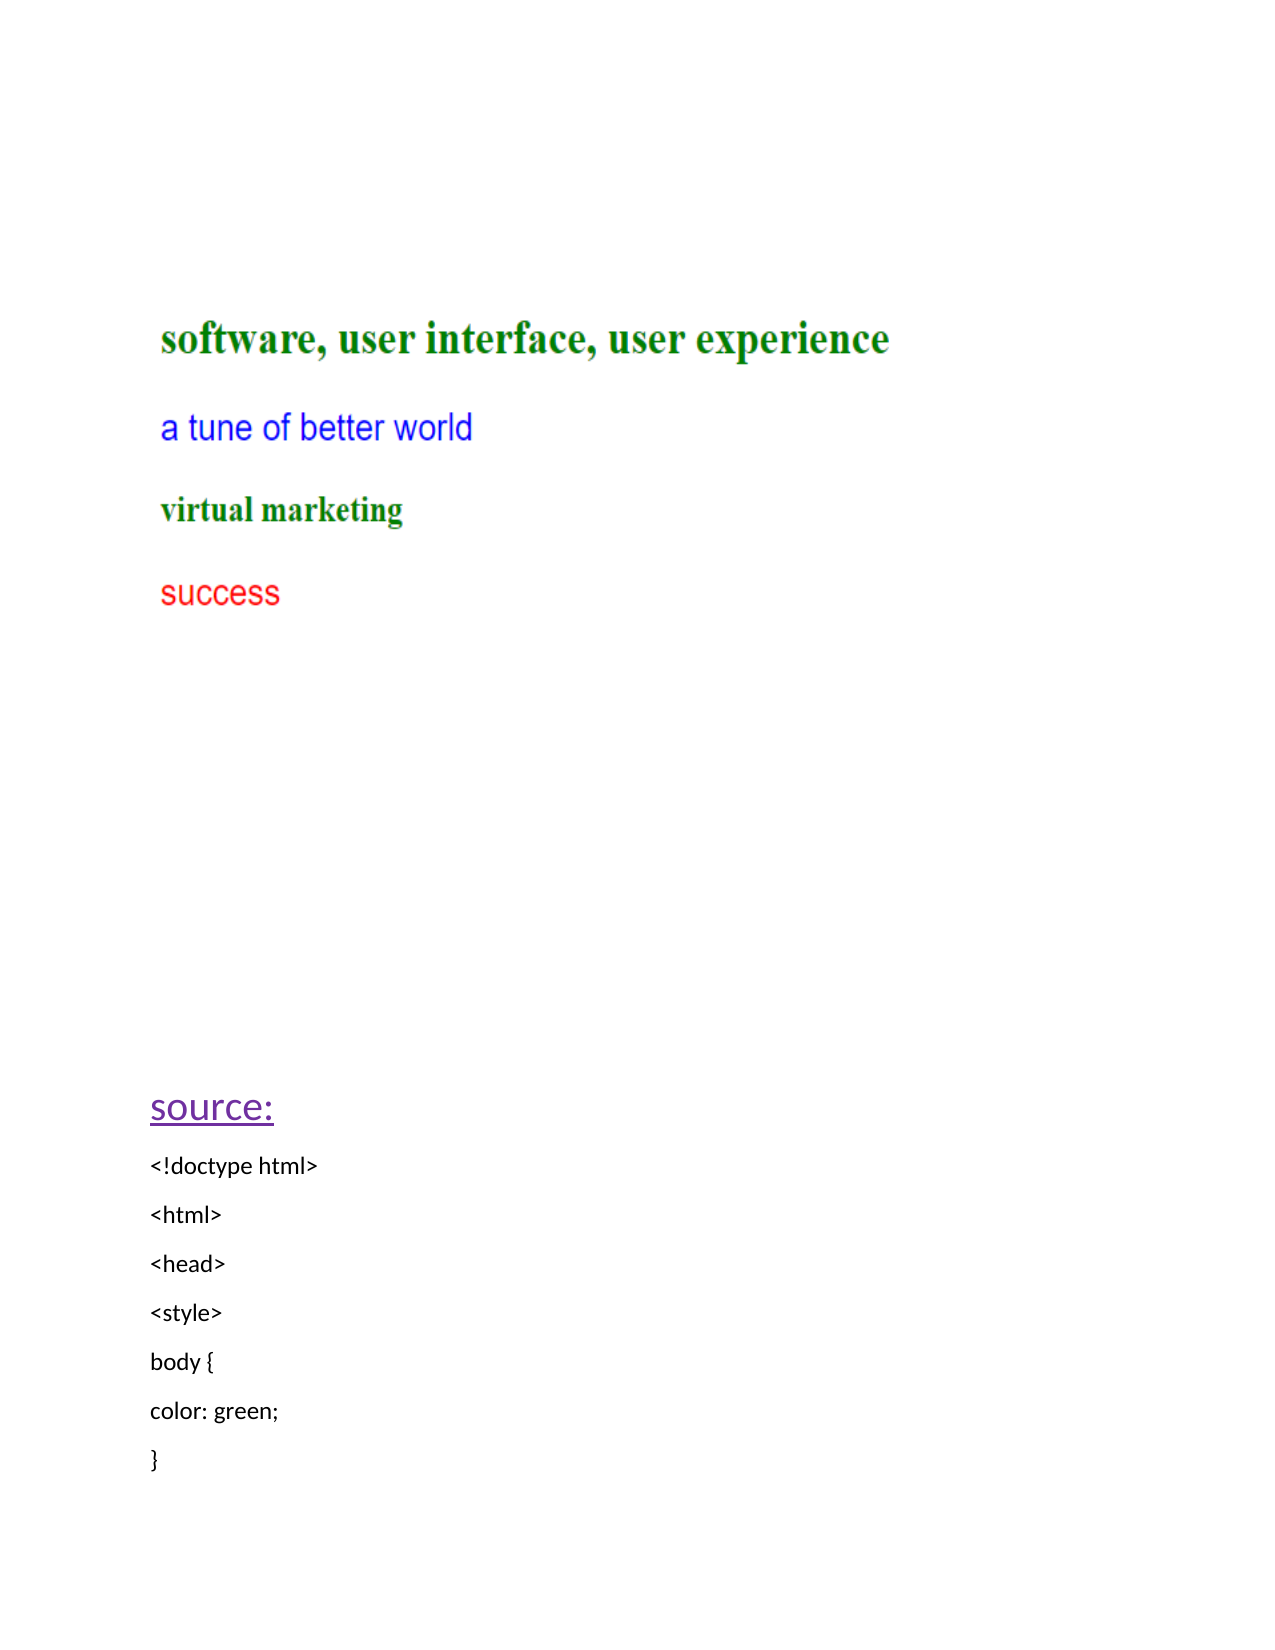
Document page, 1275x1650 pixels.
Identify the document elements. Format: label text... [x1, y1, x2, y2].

text source: [150, 1080, 1125, 1131]
text color: green; [150, 1395, 1125, 1426]
text <html> [150, 1199, 1125, 1230]
text <style> [150, 1297, 1125, 1328]
text body { [150, 1346, 1125, 1377]
text <!doctype html> [150, 1150, 1125, 1181]
text } [150, 1444, 1125, 1475]
picture [150, 296, 1126, 719]
text <head> [150, 1248, 1125, 1279]
